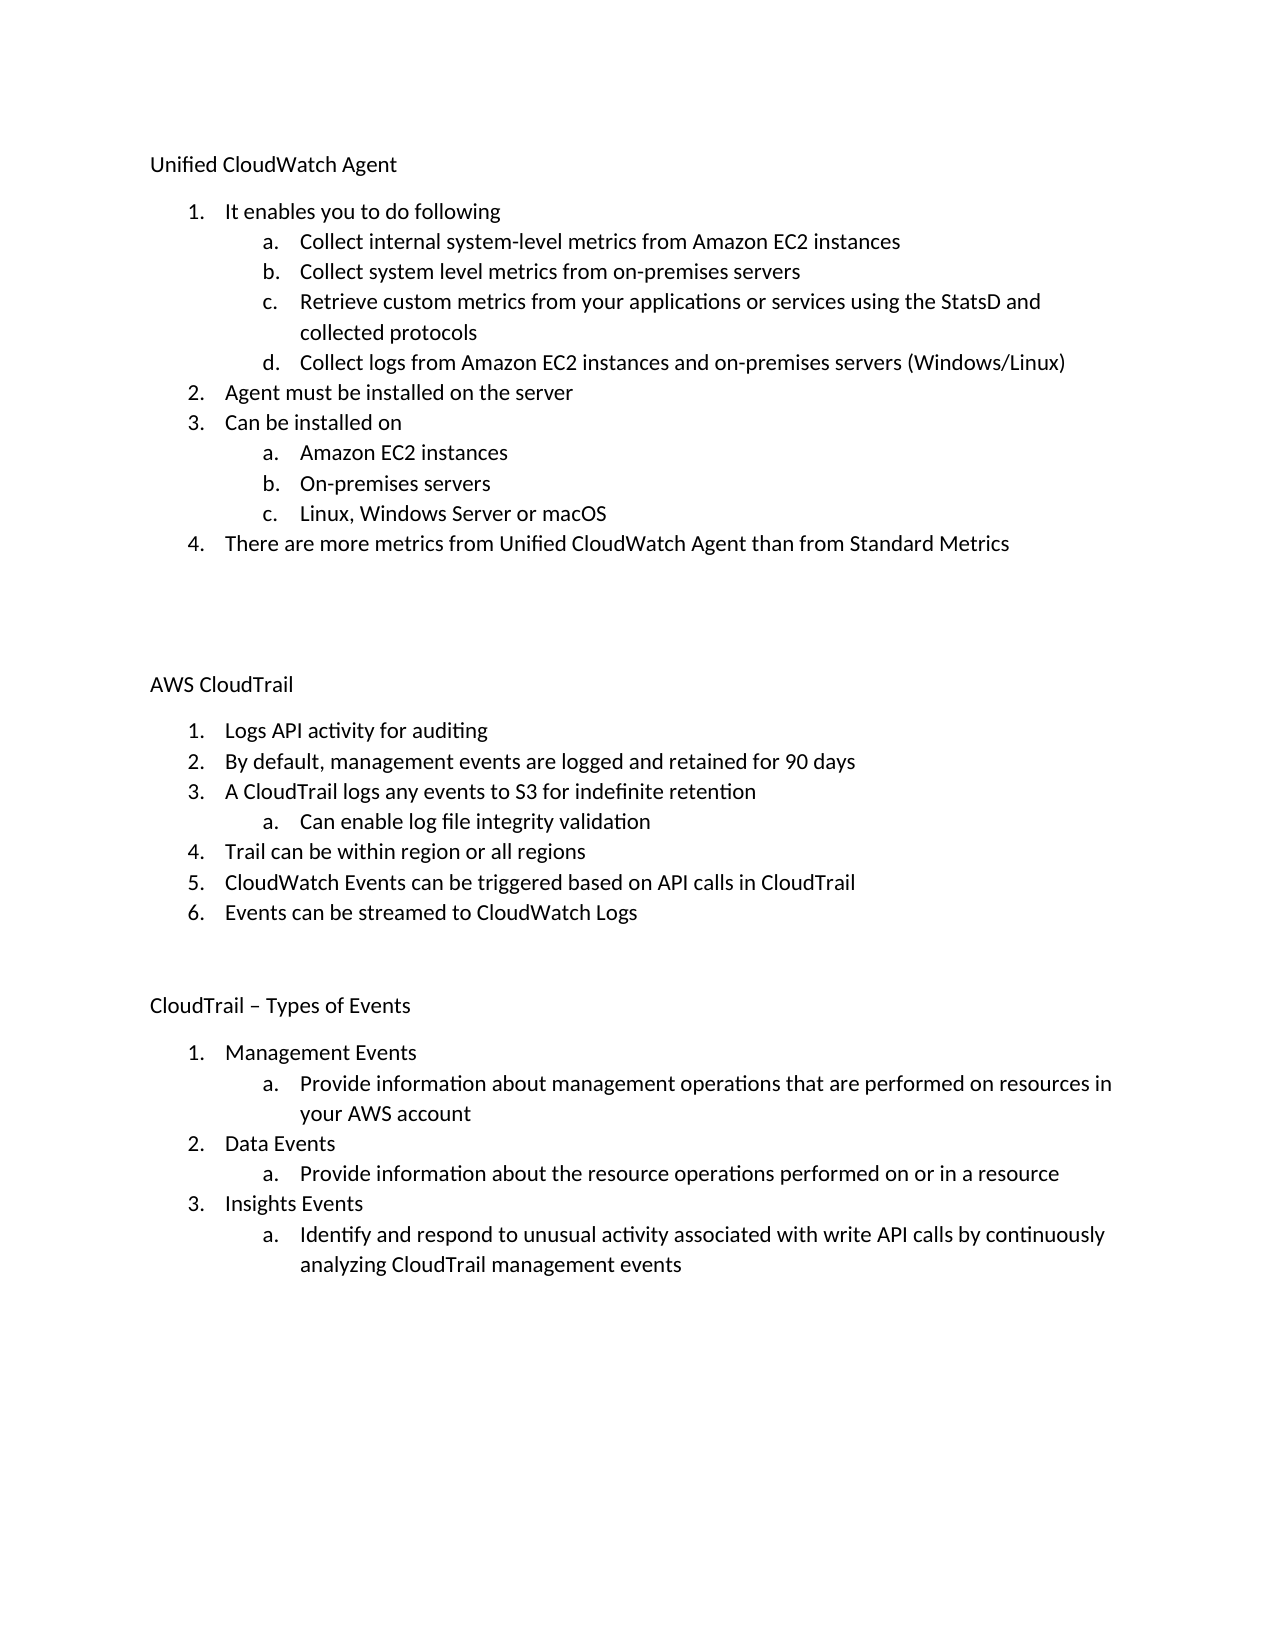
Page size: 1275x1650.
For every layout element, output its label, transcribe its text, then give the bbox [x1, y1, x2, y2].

list Agent must be installed on the server [187, 378, 1125, 406]
list Insights Events [187, 1189, 1125, 1218]
list Trail can be within region or all regions [187, 837, 1125, 866]
list A CloudTrail logs any events to S3 for indefinite retention [187, 777, 1125, 805]
list On-premises servers [262, 469, 1125, 497]
list Collect internal system-level metrics from Amazon EC2 instances [262, 227, 1125, 255]
list Linux, Windows Server or macOS [262, 499, 1125, 527]
text CloudTrail – Types of Events [150, 992, 1125, 1020]
list Management Events [187, 1038, 1125, 1067]
list Collect logs from Amazon EC2 instances and on-premises servers (Windows/Linux) [262, 348, 1125, 376]
text AWS CloudTrail [150, 670, 1125, 698]
list There are more metrics from Unified CloudWatch Agent than from Standard Metrics [187, 529, 1125, 557]
list CloudWatch Events can be triggered based on API calls in CloudTrail [187, 868, 1125, 896]
text Unified CloudWatch Agent [150, 150, 1125, 178]
list Collect system level metrics from on-premises servers [262, 257, 1125, 285]
list Logs API activity for auditing [187, 717, 1125, 745]
list Provide information about the resource operations performed on or in a resource [262, 1159, 1125, 1187]
list Identify and respond to unusual activity associated with write API calls by continuously analyzing CloudTrail management events [262, 1220, 1125, 1278]
list Amazon EC2 instances [262, 438, 1125, 467]
list Retrieve custom metrics from your applications or services using the StatsD and collected protocols [262, 287, 1125, 346]
list Events can be streamed to CloudWatch Logs [187, 898, 1125, 926]
list Data Events [187, 1129, 1125, 1157]
list Provide information about management operations that are performed on resources in your AWS account [262, 1069, 1125, 1127]
list Can be installed on [187, 408, 1125, 436]
list It enables you to do following [187, 197, 1125, 225]
list By default, management events are logged and retained for 90 days [187, 747, 1125, 775]
list Can enable log file integrity validation [262, 807, 1125, 835]
